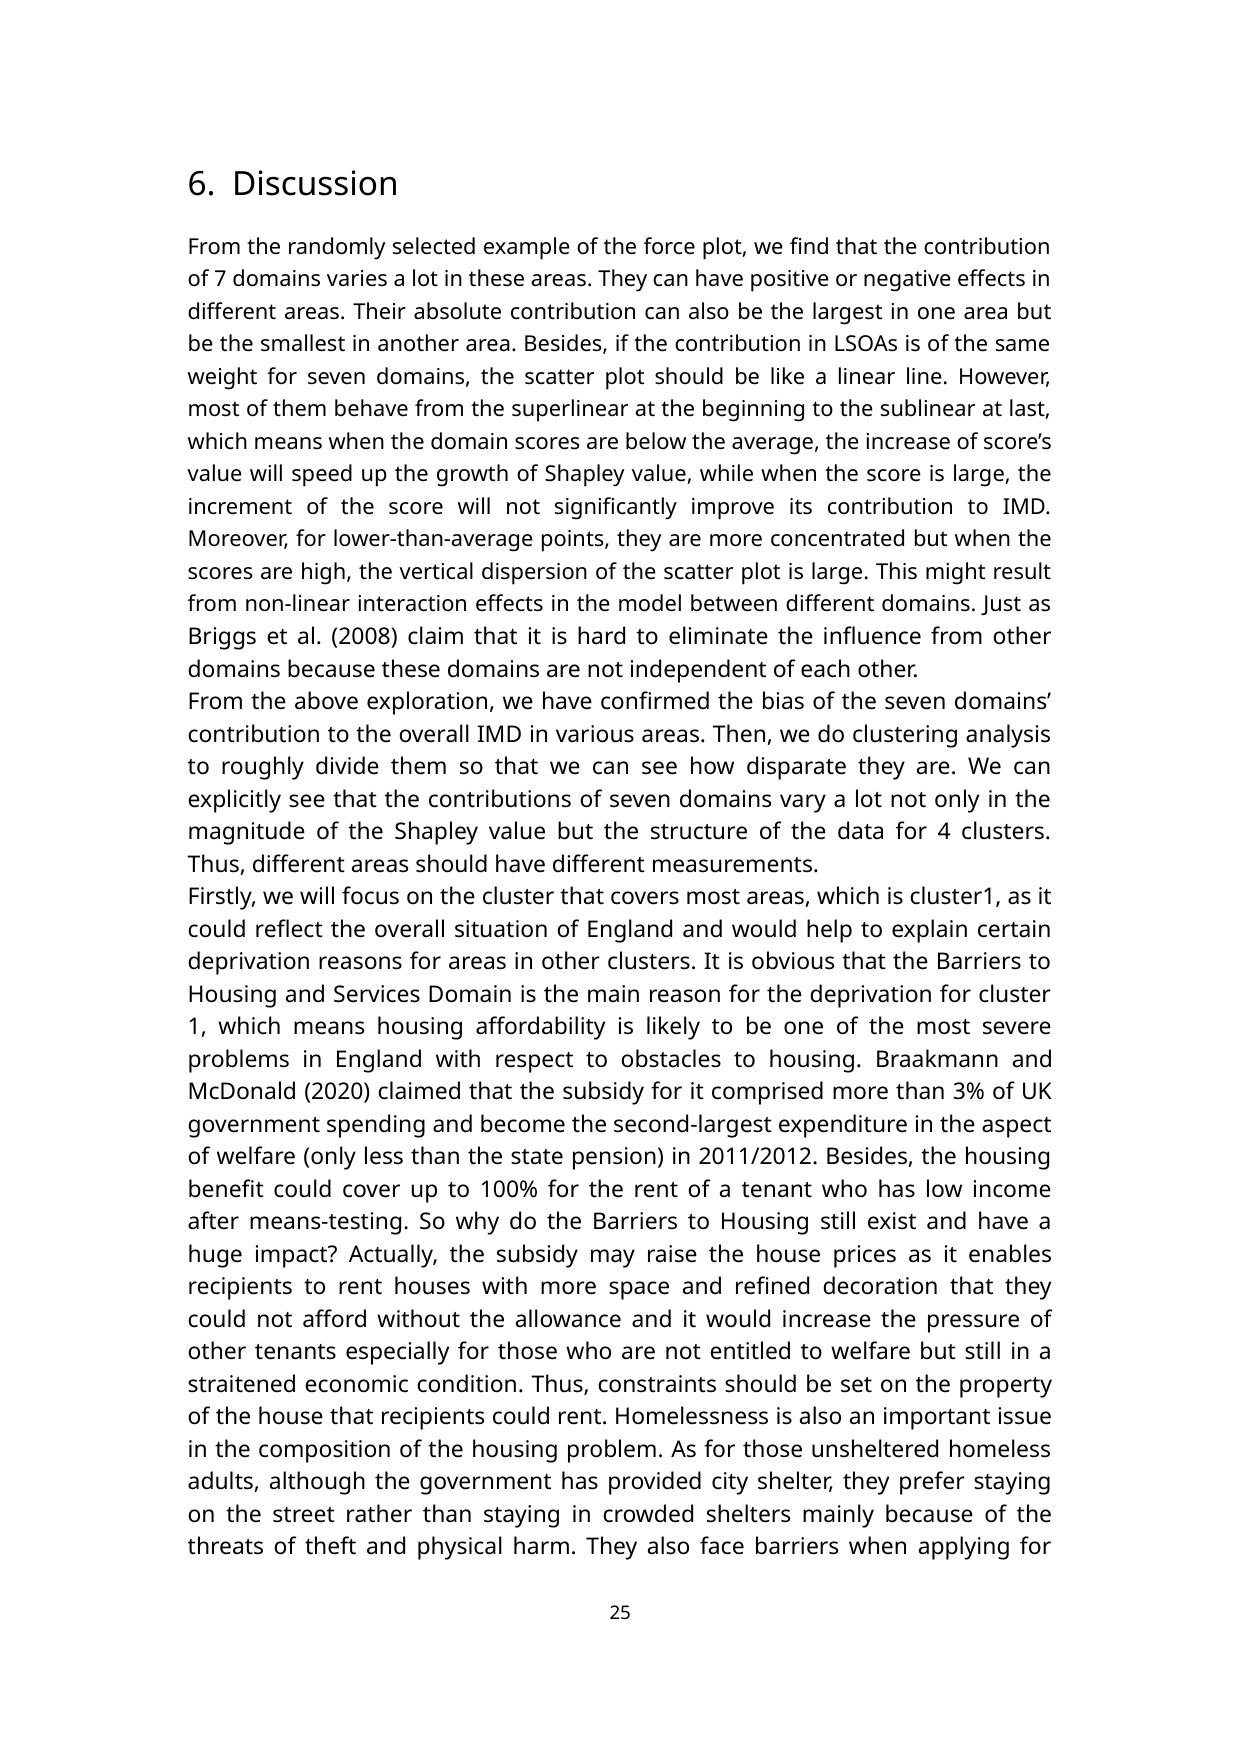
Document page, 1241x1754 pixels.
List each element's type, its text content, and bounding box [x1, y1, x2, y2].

text From the randomly selected example of the force plot, we find that the contribution of 7 domains varies a lot in these areas. They can have positive or negative effects in different areas. Their absolute contribution can also be the largest in one area but be the smallest in another area. Besides, if the contribution in LSOAs is of the same weight for seven domains, the scatter plot should be like a linear line. However, most of them behave from the superlinear at the beginning to the sublinear at last, which means when the domain scores are below the average, the increase of score’s value will speed up the growth of Shapley value, while when the score is large, the increment of the score will not significantly improve its contribution to IMD. Moreover, for lower-than-average points, they are more concentrated but when the scores are high, the vertical dispersion of the scatter plot is large. This might result from non-linear interaction effects in the model between different domains. Just as Briggs et al. (2008) claim that it is hard to eliminate the influence from other domains because these domains are not independent of each other. [187, 229, 1053, 684]
text From the above exploration, we have confirmed the bias of the seven domains’ contribution to the overall IMD in various areas. Then, we do clustering analysis to roughly divide them so that we can see how disparate they are. We can explicitly see that the contributions of seven domains vary a lot not only in the magnitude of the Shapley value but the structure of the data for 4 clusters. Thus, different areas should have different measurements. [187, 684, 1053, 879]
subtitle Discussion [187, 150, 1053, 215]
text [187, 879, 1053, 1562]
